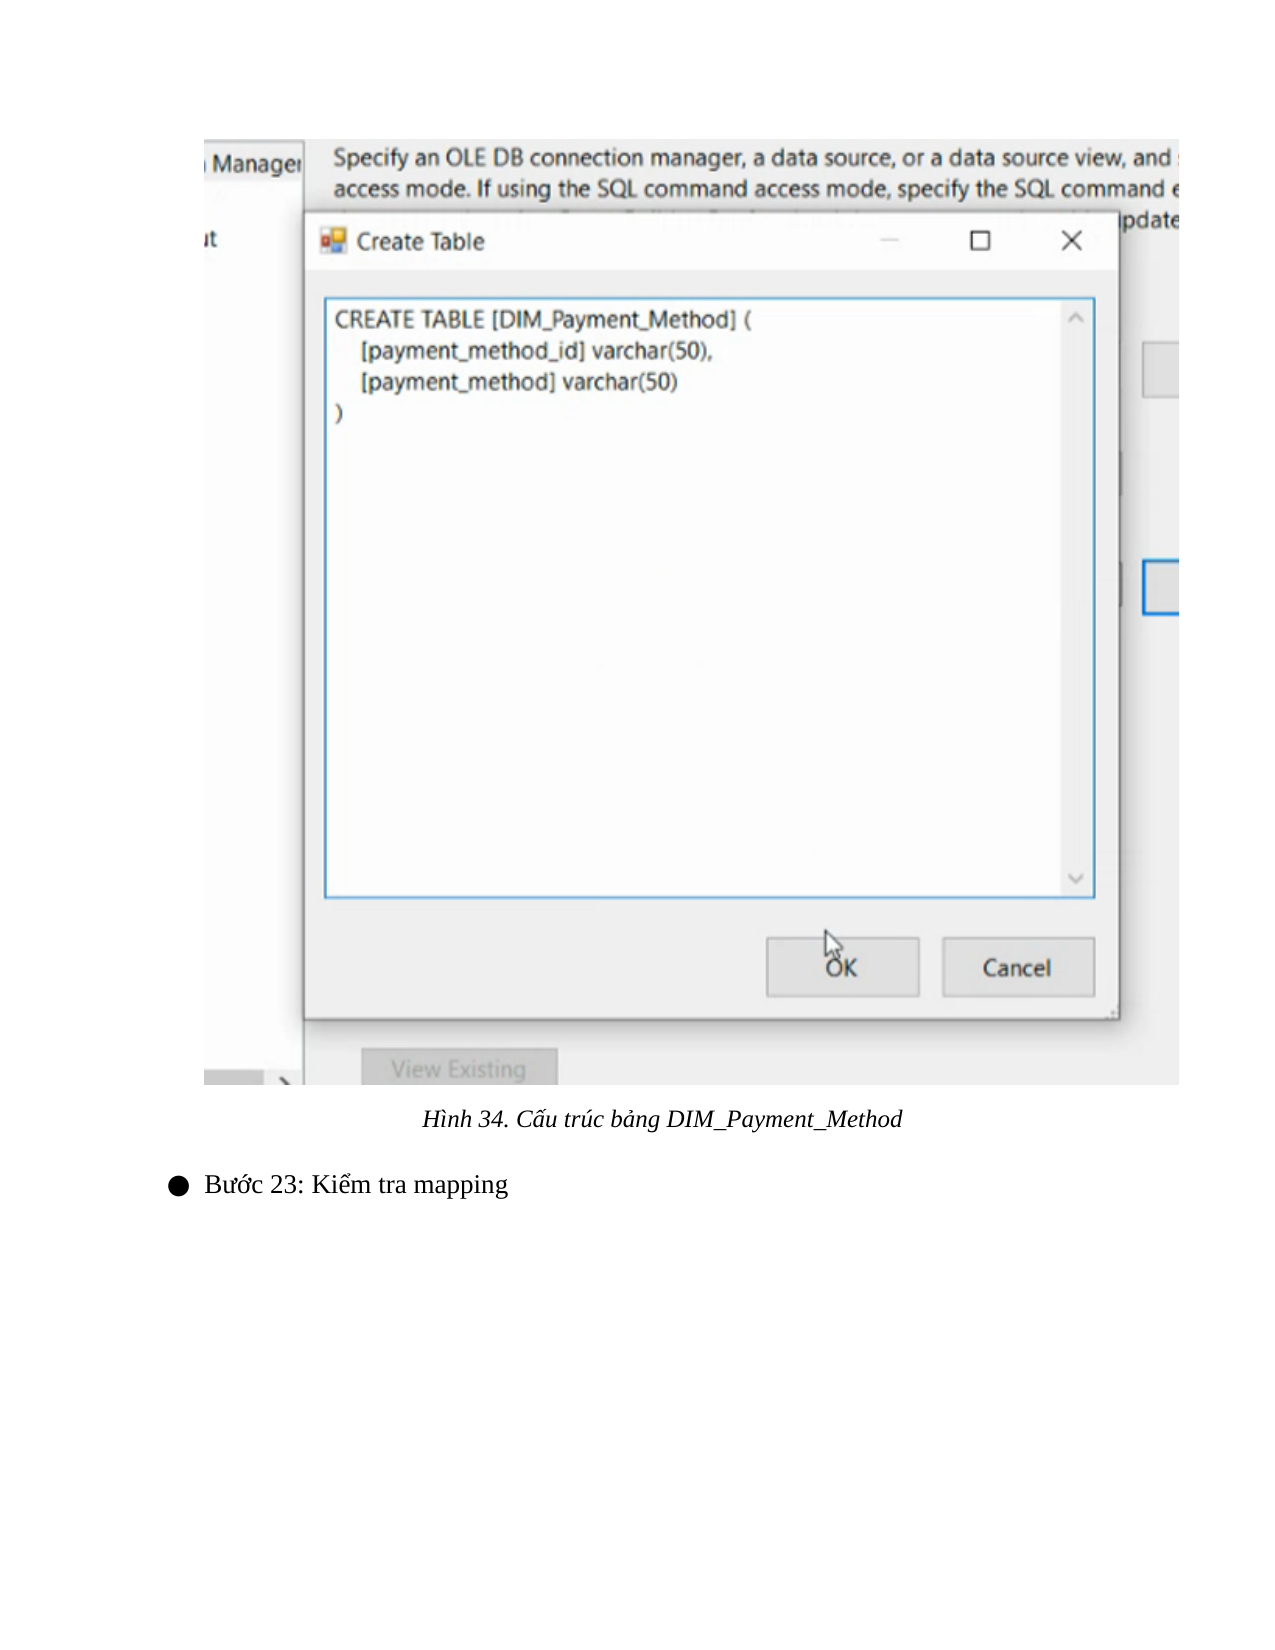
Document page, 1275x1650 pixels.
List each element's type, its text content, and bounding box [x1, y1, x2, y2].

picture [204, 139, 1180, 1085]
text Hình 34. Cấu trúc bảng DIM_Payment_Method [129, 1104, 1198, 1133]
list Bước 23: Kiểm tra mapping [167, 1153, 1198, 1209]
